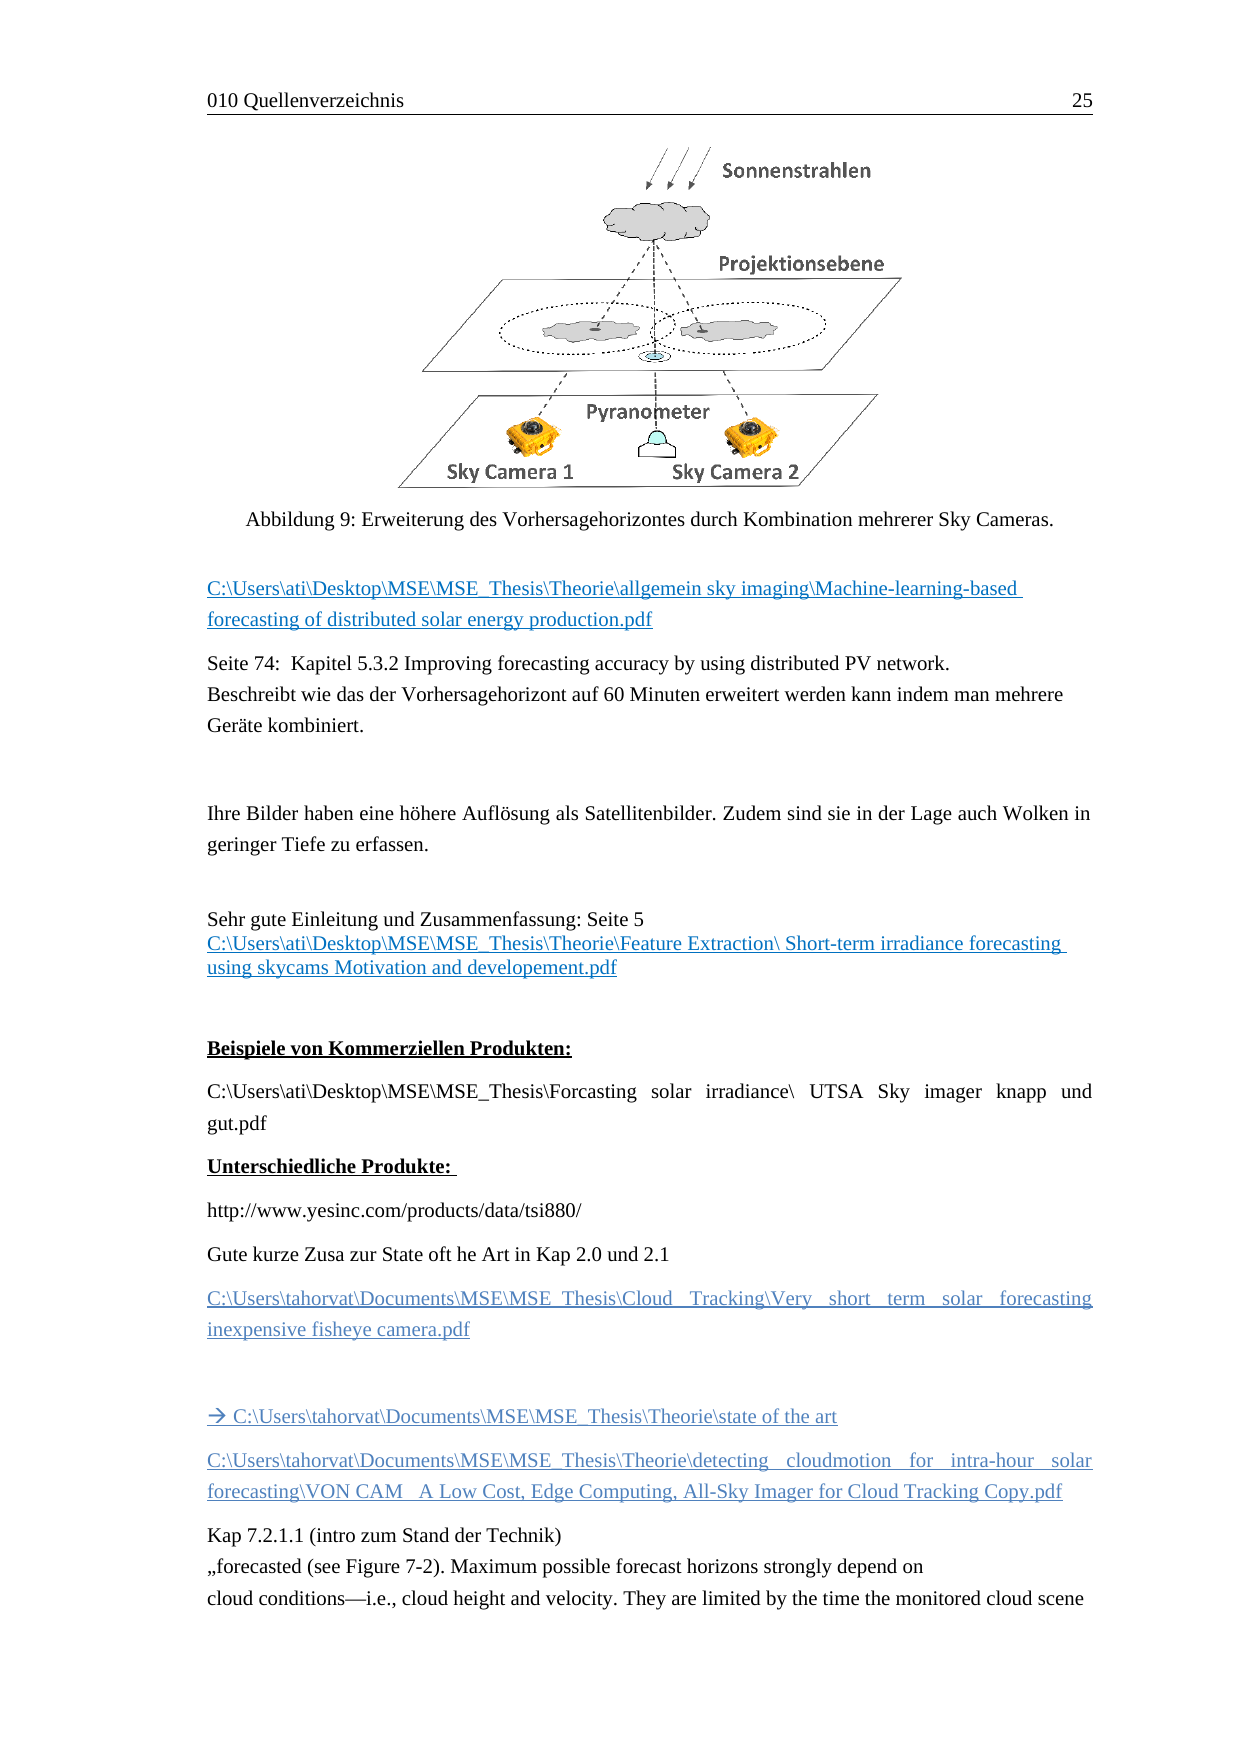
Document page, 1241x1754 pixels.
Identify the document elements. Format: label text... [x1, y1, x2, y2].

text Ihre Bilder haben eine höhere Auflösung als Satellitenbilder. Zudem sind sie in der Lage auch Wolken in geringer Tiefe zu erfassen. [207, 801, 1093, 856]
text Unterschiedliche Produkte: [207, 1154, 1093, 1178]
text http://www.yesinc.com/products/data/tsi880/ [207, 1198, 1093, 1222]
text C:\Users\tahorvat\Documents\MSE\MSE_Thesis\Theorie\detecting cloudmotion for intra-hour solar forecasting\VON CAM A Low Cost, Edge Computing, All-Sky Imager for Cloud Tracking Copy.pdf [207, 1448, 1093, 1469]
text C:\Users\tahorvat\Documents\MSE\MSE_Thesis\Theorie\detecting cloudmotion for intra-hour solar forecasting\VON CAM A Low Cost, Edge Computing, All-Sky Imager for Cloud Tracking Copy.pdf [207, 1470, 1093, 1503]
text C:\Users\tahorvat\Documents\MSE\MSE_Thesis\Cloud Tracking\Very short term solar forecasting inexpensive fisheye camera.pdf [207, 1286, 1093, 1306]
text C:\Users\tahorvat\Documents\MSE\MSE_Thesis\Theorie\state of the art [207, 1404, 1093, 1428]
text Gute kurze Zusa zur State oft he Art in Kap 2.0 und 2.1 [207, 1242, 1093, 1266]
text Sehr gute Einleitung und Zusammenfassung: Seite 5 C:\Users\ati\Desktop\MSE\MSE_Thesis\Theorie\Feature Extraction\ Short-term irradiance forecasting using skycams Motivation and developement.pdf [207, 907, 1093, 979]
text Kap 7.2.1.1 (intro zum Stand der Technik) [207, 1523, 1093, 1547]
text „forecasted (see Figure 7-2). Maximum possible forecast horizons strongly depend on [207, 1554, 1093, 1578]
text cloud conditions—i.e., cloud height and velocity. They are limited by the time the monitored cloud scene [207, 1586, 1093, 1609]
text C:\Users\tahorvat\Documents\MSE\MSE_Thesis\Cloud Tracking\Very short term solar forecasting inexpensive fisheye camera.pdf [207, 1308, 1093, 1341]
picture [397, 147, 902, 488]
text Seite 74: Kapitel 5.3.2 Improving forecasting accuracy by using distributed PV network. Beschreibt wie das der Vorhersagehorizont auf 60 Minuten erweitert werden kann indem man mehrere Geräte kombiniert. [207, 651, 1093, 737]
text Beispiele von Kommerziellen Produkten: [207, 1036, 1093, 1059]
text C:\Users\ati\Desktop\MSE\MSE_Thesis\Theorie\allgemein sky imaging\Machine-learning-based forecasting of distributed solar energy production.pdf [207, 576, 1093, 631]
text Abbildung 9: Erweiterung des Vorhersagehorizontes durch Kombination mehrerer Sky Cameras. [207, 507, 1093, 531]
text C:\Users\ati\Desktop\MSE\MSE_Thesis\Forcasting solar irradiance\ UTSA Sky imager knapp und gut.pdf [207, 1079, 1093, 1134]
